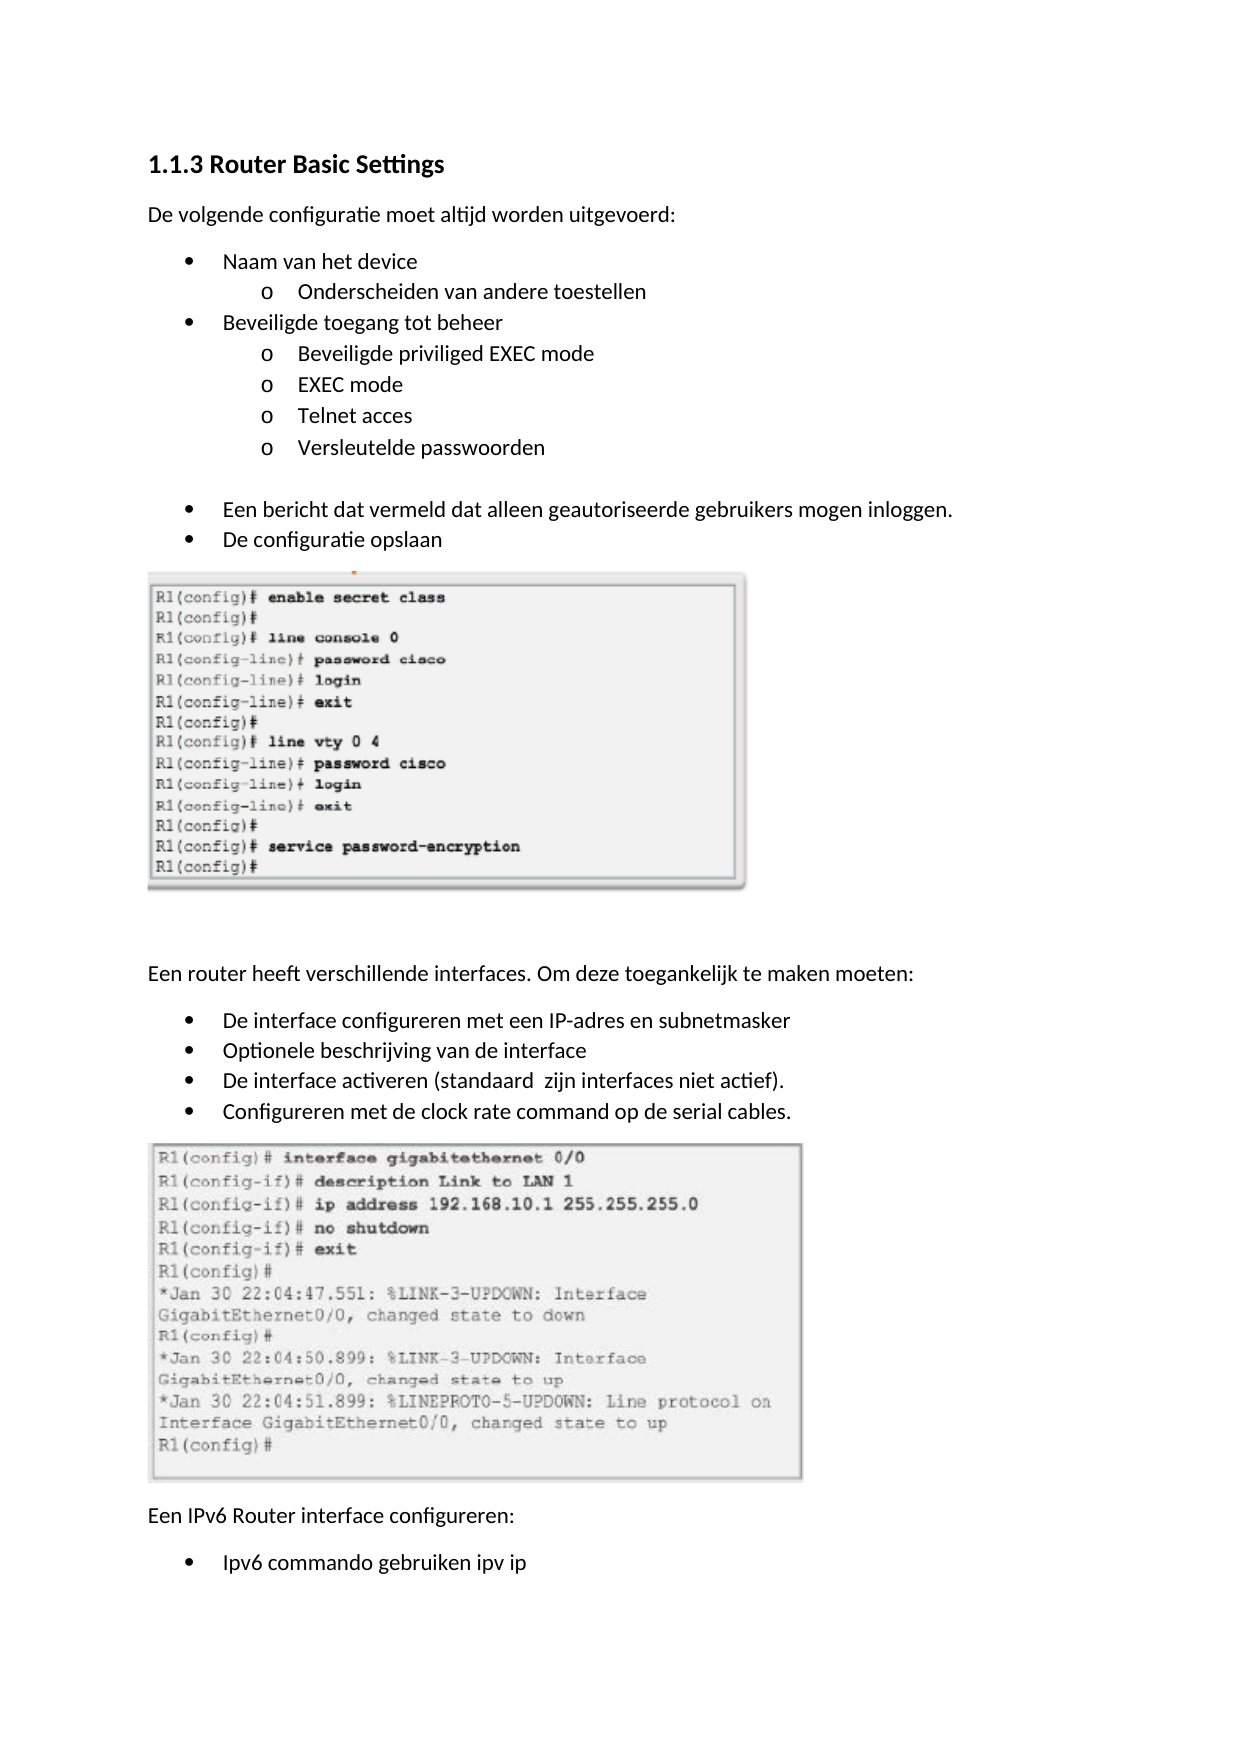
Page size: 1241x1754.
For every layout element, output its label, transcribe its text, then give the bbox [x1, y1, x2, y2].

text 1.1.3 Router Basic Settings [148, 148, 1093, 181]
text De volgende configuratie moet altijd worden uitgevoerd: [148, 200, 1093, 228]
list De configuratie opslaan [185, 525, 1093, 553]
list De interface configureren met een IP-adres en subnetmasker [185, 1006, 1093, 1034]
list EXEC mode [260, 370, 1093, 399]
list De interface activeren (standaard zijn interfaces niet actief). [185, 1067, 1093, 1095]
list Een bericht dat vermeld dat alleen geautoriseerde gebruikers mogen inloggen. [185, 495, 1093, 523]
list Versleutelde passwoorden [260, 433, 1093, 462]
list Ipv6 commando gebruiken ipv ip [185, 1548, 1093, 1577]
text Een IPv6 Router interface configureren: [148, 1502, 1093, 1530]
list Configureren met de clock rate command op de serial cables. [185, 1097, 1093, 1125]
list Onderscheiden van andere toestellen [260, 277, 1093, 306]
list Naam van het device [185, 247, 1093, 275]
picture [147, 571, 750, 894]
list Telnet acces [260, 402, 1093, 431]
list Beveiligde toegang tot beheer [185, 308, 1093, 336]
list Optionele beschrijving van de interface [185, 1036, 1093, 1064]
list Beveiligde priviliged EXEC mode [260, 339, 1093, 368]
text Een router heeft verschillende interfaces. Om deze toegankelijk te maken moeten: [148, 959, 1093, 987]
picture [147, 1143, 804, 1483]
